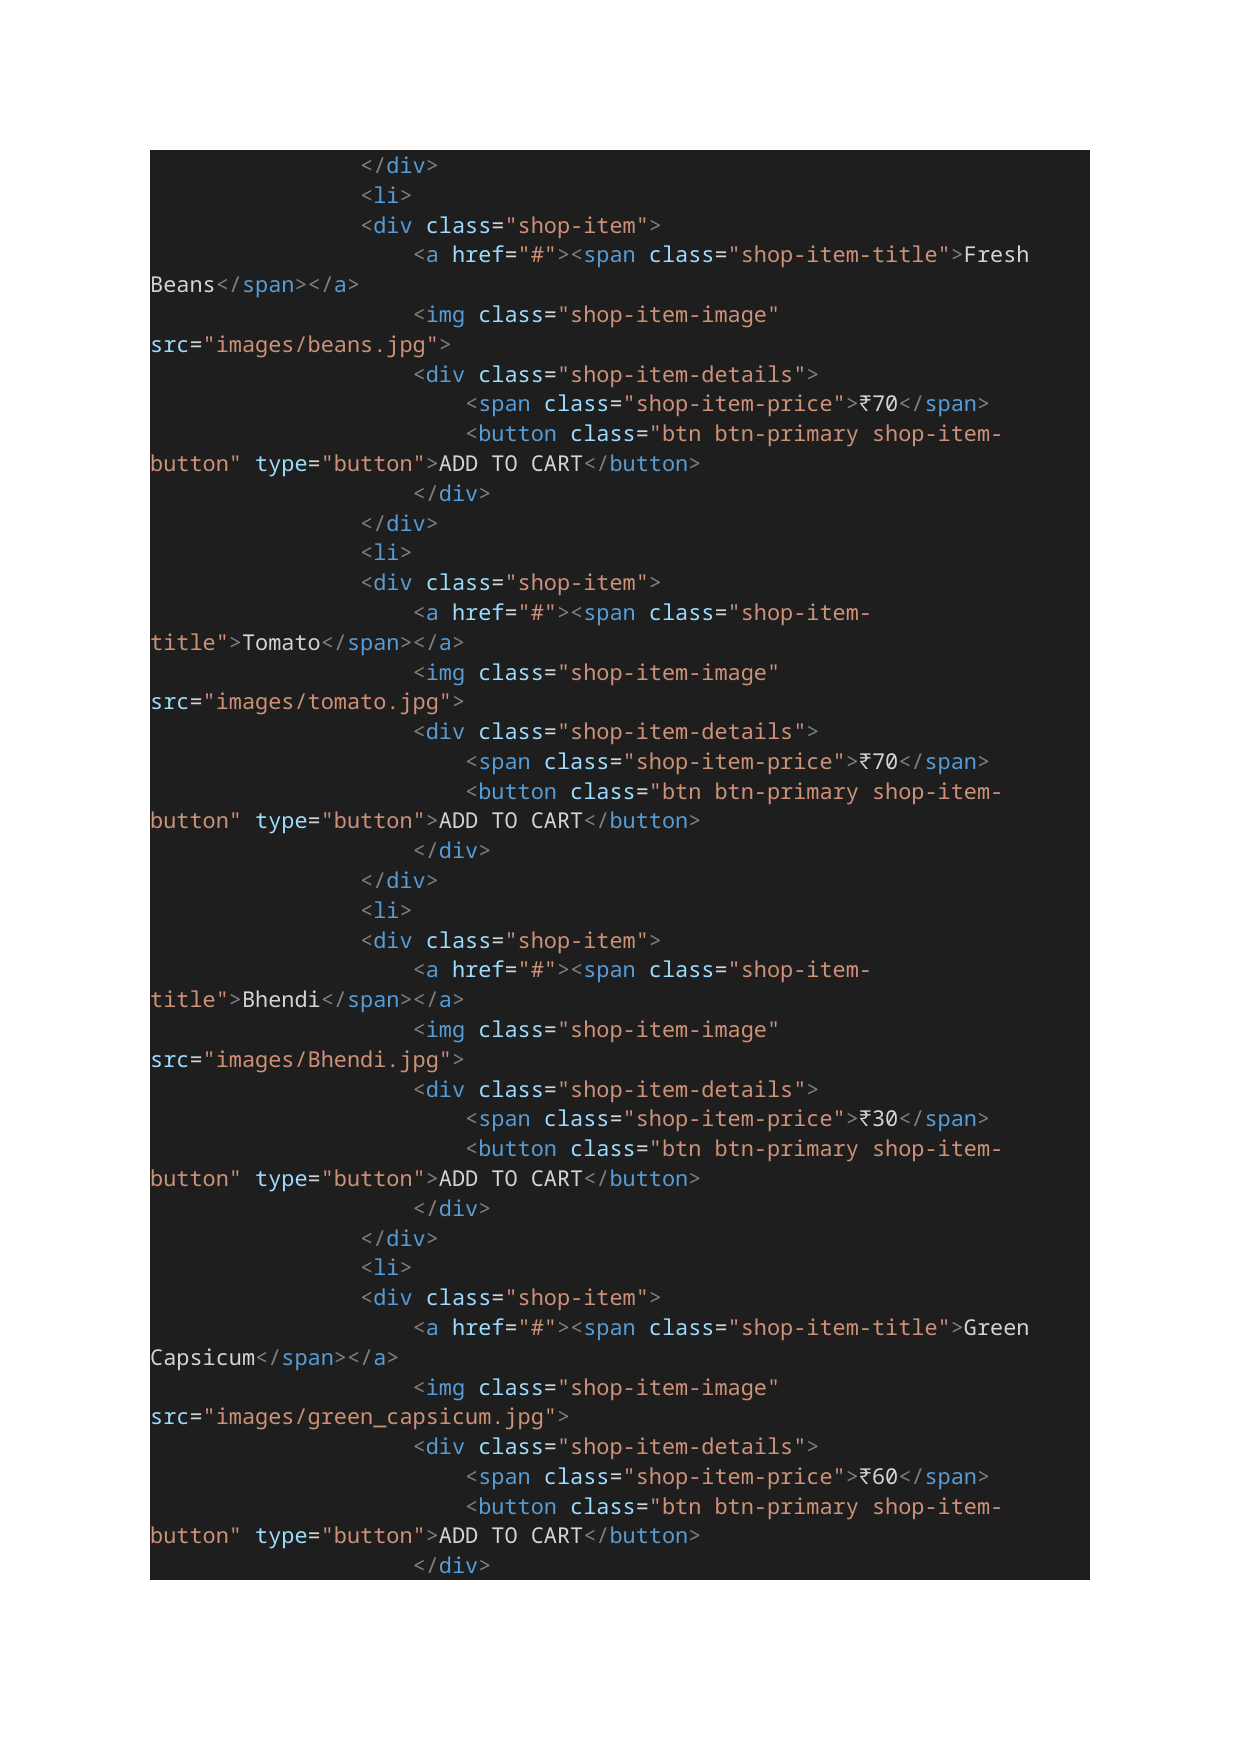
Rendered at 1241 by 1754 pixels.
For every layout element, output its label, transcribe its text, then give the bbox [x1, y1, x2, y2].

text </div> [150, 865, 1090, 895]
text <span class="shop-item-price">₹70</span> [150, 388, 1090, 418]
text </div> [150, 478, 1090, 507]
text <a href="#"><span class="shop-item-title">Tomato</span></a> [150, 597, 1090, 656]
text <a href="#"><span class="shop-item-title">Fresh Beans</span></a> [150, 239, 1090, 299]
text <div class="shop-item"> [150, 567, 1090, 597]
text <button class="btn btn-primary shop-item-button" type="button">ADD TO CART</button> [150, 776, 1090, 835]
text </div> [150, 150, 1090, 180]
text <a href="#"><span class="shop-item-title">Bhendi</span></a> [150, 954, 1090, 1014]
text <img class="shop-item-image" src="images/green_capsicum.jpg"> [150, 1371, 1090, 1431]
text <li> [150, 895, 1090, 924]
text <span class="shop-item-price">₹30</span> [150, 1103, 1090, 1133]
text <div class="shop-item-details"> [150, 1073, 1090, 1103]
text <div class="shop-item"> [150, 209, 1090, 239]
text </div> [150, 507, 1090, 537]
text <img class="shop-item-image" src="images/tomato.jpg"> [150, 656, 1090, 716]
text <button class="btn btn-primary shop-item-button" type="button">ADD TO CART</button> [150, 418, 1090, 478]
text <div class="shop-item-details"> [150, 1431, 1090, 1461]
text <li> [150, 537, 1090, 567]
text <img class="shop-item-image" src="images/beans.jpg"> [150, 299, 1090, 358]
text </div> [150, 1222, 1090, 1252]
text <a href="#"><span class="shop-item-title">Green Capsicum</span></a> [150, 1312, 1090, 1371]
text <li> [150, 1252, 1090, 1282]
text <div class="shop-item-details"> [150, 716, 1090, 746]
text <span class="shop-item-price">₹70</span> [150, 746, 1090, 776]
text <button class="btn btn-primary shop-item-button" type="button">ADD TO CART</button> [150, 1133, 1090, 1193]
text </div> [150, 835, 1090, 865]
text </div> [150, 1550, 1090, 1580]
text <button class="btn btn-primary shop-item-button" type="button">ADD TO CART</button> [150, 1491, 1090, 1550]
text <li> [150, 180, 1090, 209]
text </div> [150, 1193, 1090, 1222]
text <img class="shop-item-image" src="images/Bhendi.jpg"> [150, 1014, 1090, 1073]
text <span class="shop-item-price">₹60</span> [150, 1461, 1090, 1491]
text <div class="shop-item"> [150, 924, 1090, 954]
text <div class="shop-item"> [150, 1282, 1090, 1312]
text <div class="shop-item-details"> [150, 358, 1090, 388]
